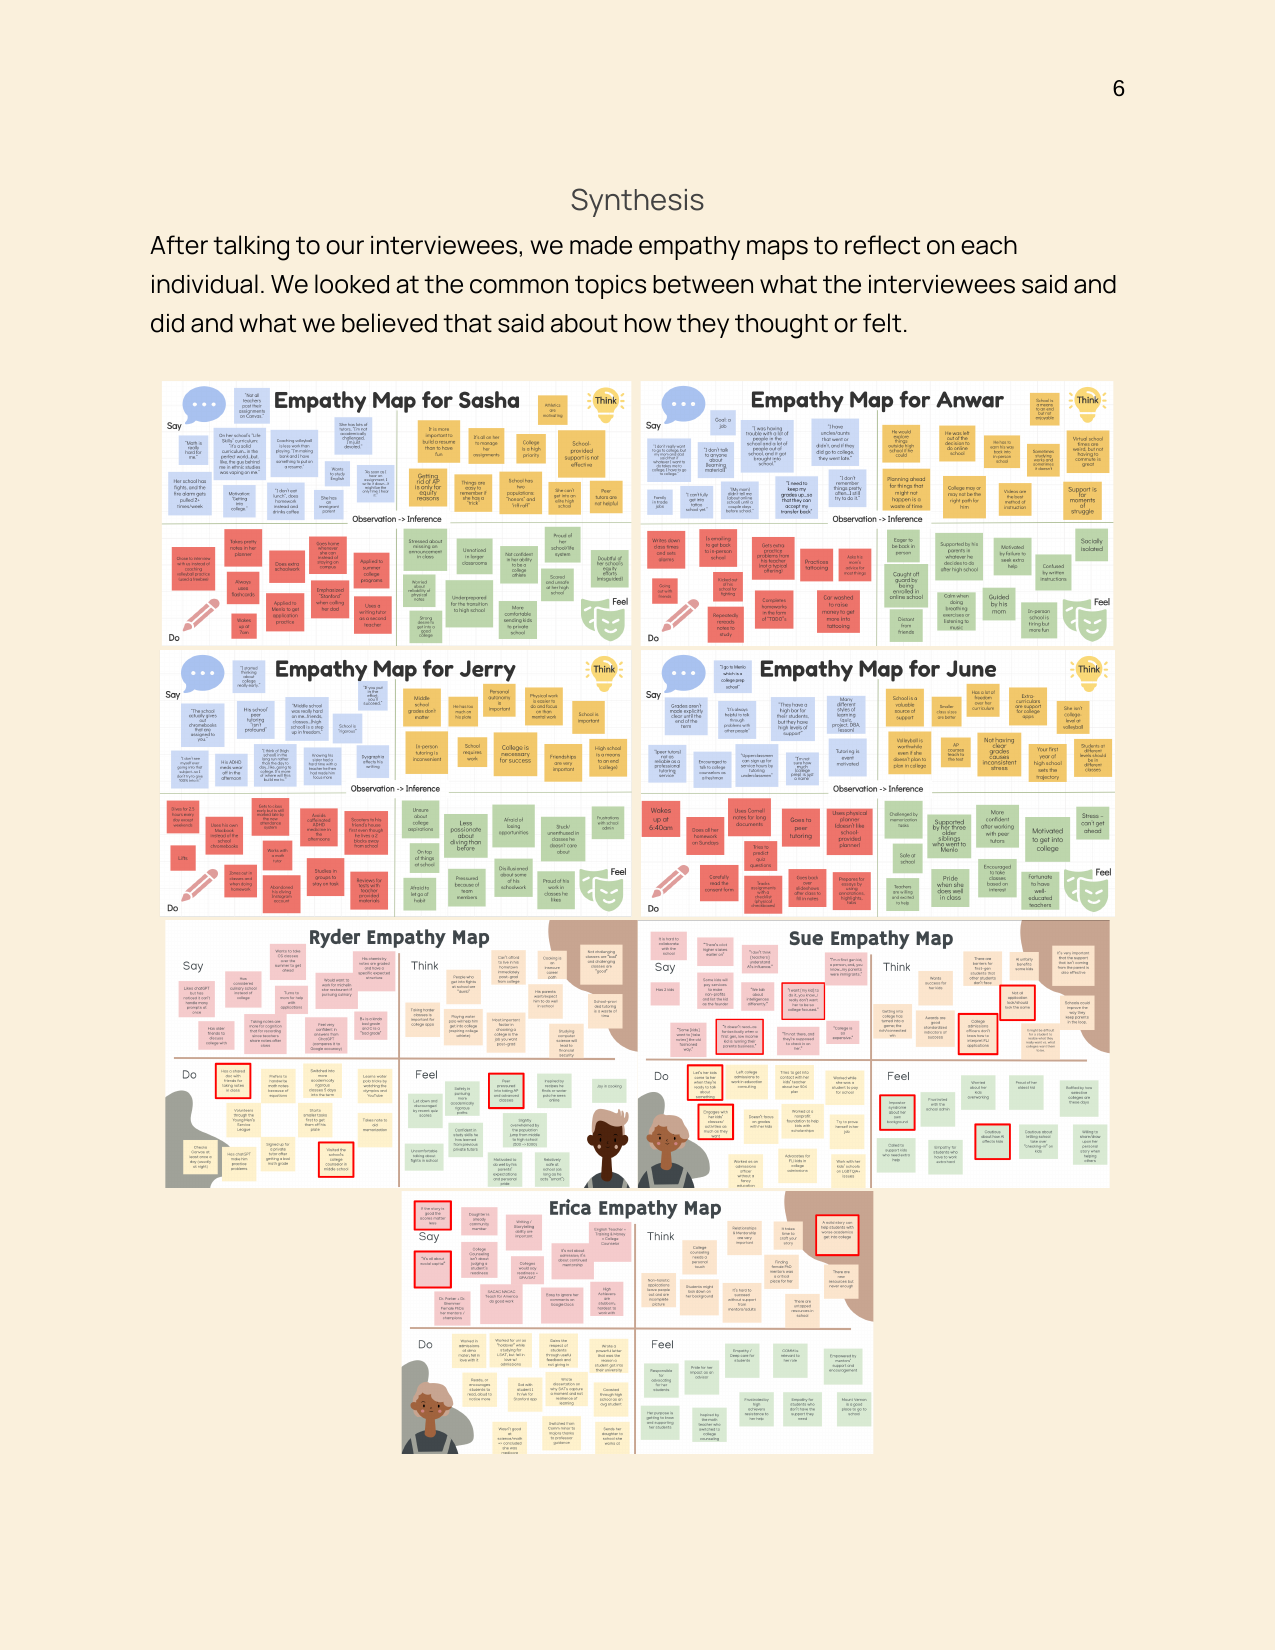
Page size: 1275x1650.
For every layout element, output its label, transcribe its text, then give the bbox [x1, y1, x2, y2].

picture [641, 650, 1115, 917]
picture [165, 920, 1110, 1188]
picture [161, 381, 632, 646]
picture [640, 381, 1114, 646]
picture [401, 1191, 874, 1454]
text After talking to our interviewees, we made empathy maps to reflect on each individual. We looked at the common topics between what the interviewees said and did and what we believed that said about how they thought or felt. [150, 227, 1125, 340]
picture [159, 650, 632, 917]
subtitle Synthesis [150, 179, 1125, 219]
